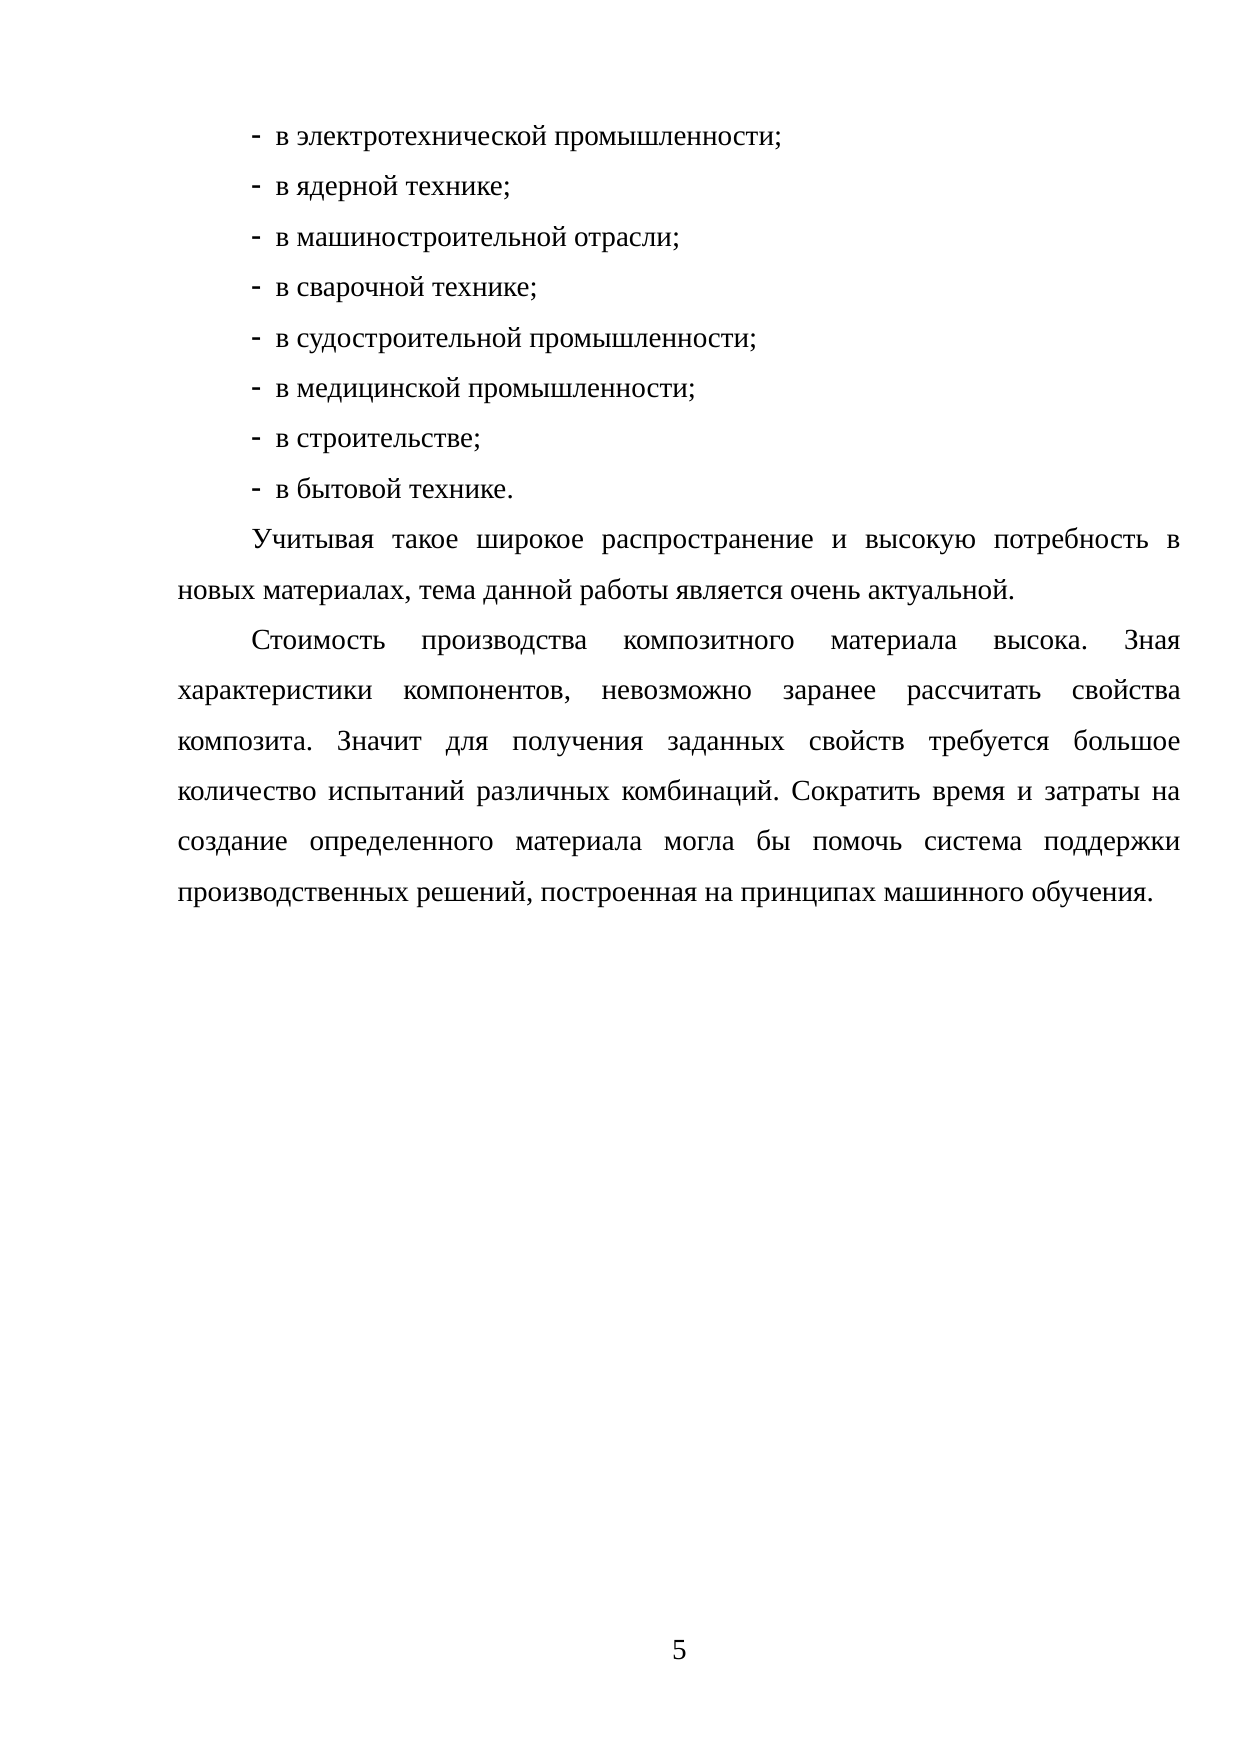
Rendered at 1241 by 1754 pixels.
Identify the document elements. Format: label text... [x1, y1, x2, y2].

text Учитывая такое широкое распространение и высокую потребность в новых материалах, тема данной работы является очень актуальной. [177, 521, 1181, 605]
list в электротехнической промышленности; [195, 118, 1181, 152]
list в ядерной технике; [195, 168, 1181, 202]
list в медицинской промышленности; [195, 370, 1181, 404]
list в строительстве; [195, 421, 1181, 454]
list в бытовой технике. [195, 471, 1181, 505]
text Стоимость производства композитного материала высока. Зная характеристики компонентов, невозможно заранее рассчитать свойства композита. Значит для получения заданных свойств требуется большое количество испытаний различных комбинаций. Сократить время и затраты на создание определенного материала могла бы помочь система поддержки производственных решений, построенная на принципах машинного обучения. [177, 622, 1181, 907]
list в машиностроительной отрасли; [195, 219, 1181, 253]
list в сварочной технике; [195, 269, 1181, 303]
list в судостроительной промышленности; [195, 320, 1181, 353]
